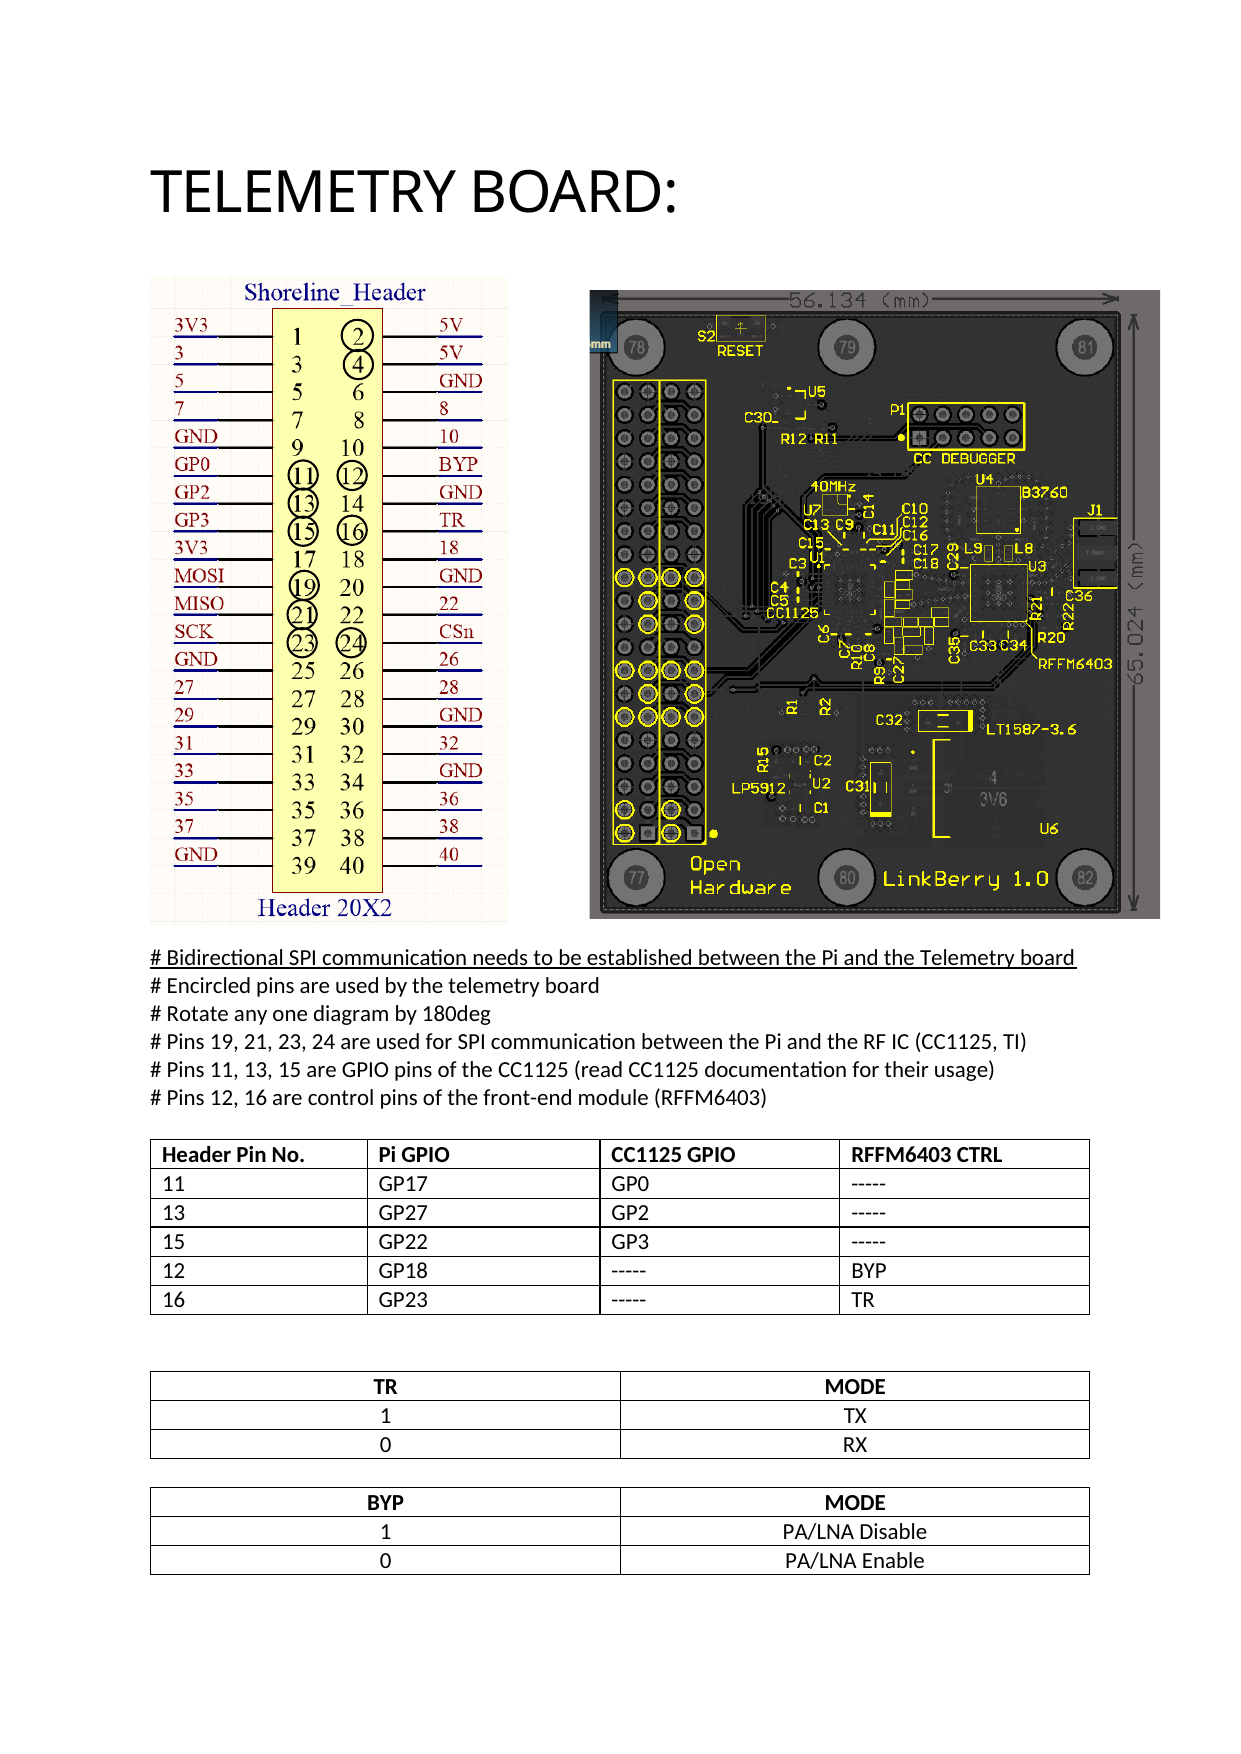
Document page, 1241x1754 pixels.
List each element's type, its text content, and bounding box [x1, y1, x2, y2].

table_cell 11 [151, 1169, 367, 1197]
title TELEMETRY BOARD: [150, 150, 1090, 229]
table_cell TX [621, 1401, 1089, 1429]
table_header CC1125 GPIO [601, 1140, 839, 1168]
table_cell ----- [840, 1199, 1089, 1226]
table_cell GP27 [368, 1199, 599, 1226]
table_cell ----- [601, 1257, 839, 1284]
table_cell 13 [151, 1199, 367, 1226]
text # Bidirectional SPI communication needs to be established between the Pi and the Telemetry board [150, 943, 1090, 971]
table_header MODE [621, 1488, 1089, 1516]
picture [589, 290, 1161, 919]
table_cell 0 [151, 1546, 620, 1574]
table_cell ----- [840, 1169, 1089, 1197]
text # Rotate any one diagram by 180deg [150, 999, 1090, 1027]
table_header BYP [151, 1488, 620, 1516]
text # Pins 19, 21, 23, 24 are used for SPI communication between the Pi and the RF IC (CC1125, TI) [150, 1027, 1090, 1055]
table_cell GP17 [368, 1169, 599, 1197]
table_cell GP22 [368, 1228, 599, 1256]
table_cell ----- [840, 1228, 1089, 1256]
text # Pins 12, 16 are control pins of the front-end module (RFFM6403) [150, 1083, 1090, 1111]
table_header MODE [621, 1372, 1089, 1400]
table_cell GP2 [601, 1199, 839, 1226]
table_cell GP0 [601, 1169, 839, 1197]
table_header Header Pin No. [151, 1140, 367, 1168]
table_cell RX [621, 1430, 1089, 1458]
table_cell 15 [151, 1228, 367, 1256]
table_cell PA/LNA Disable [621, 1517, 1089, 1545]
table_cell 0 [151, 1430, 620, 1458]
table_header RFFM6403 CTRL [840, 1140, 1089, 1168]
table_cell 16 [151, 1286, 367, 1314]
table_cell GP18 [368, 1257, 599, 1284]
table_cell ----- [601, 1286, 839, 1314]
table_cell GP3 [601, 1228, 839, 1256]
text # Encircled pins are used by the telemetry board [150, 971, 1090, 999]
table_cell 1 [151, 1401, 620, 1429]
table_cell BYP [840, 1257, 1089, 1284]
text # Pins 11, 13, 15 are GPIO pins of the CC1125 (read CC1125 documentation for their usage) [150, 1055, 1090, 1083]
table_cell TR [840, 1286, 1089, 1314]
table_cell 1 [151, 1517, 620, 1545]
table_header TR [151, 1372, 620, 1400]
table_cell GP23 [368, 1286, 599, 1314]
table_cell PA/LNA Enable [621, 1546, 1089, 1574]
picture [150, 276, 509, 925]
table_header Pi GPIO [368, 1140, 599, 1168]
table_cell 12 [151, 1257, 367, 1284]
